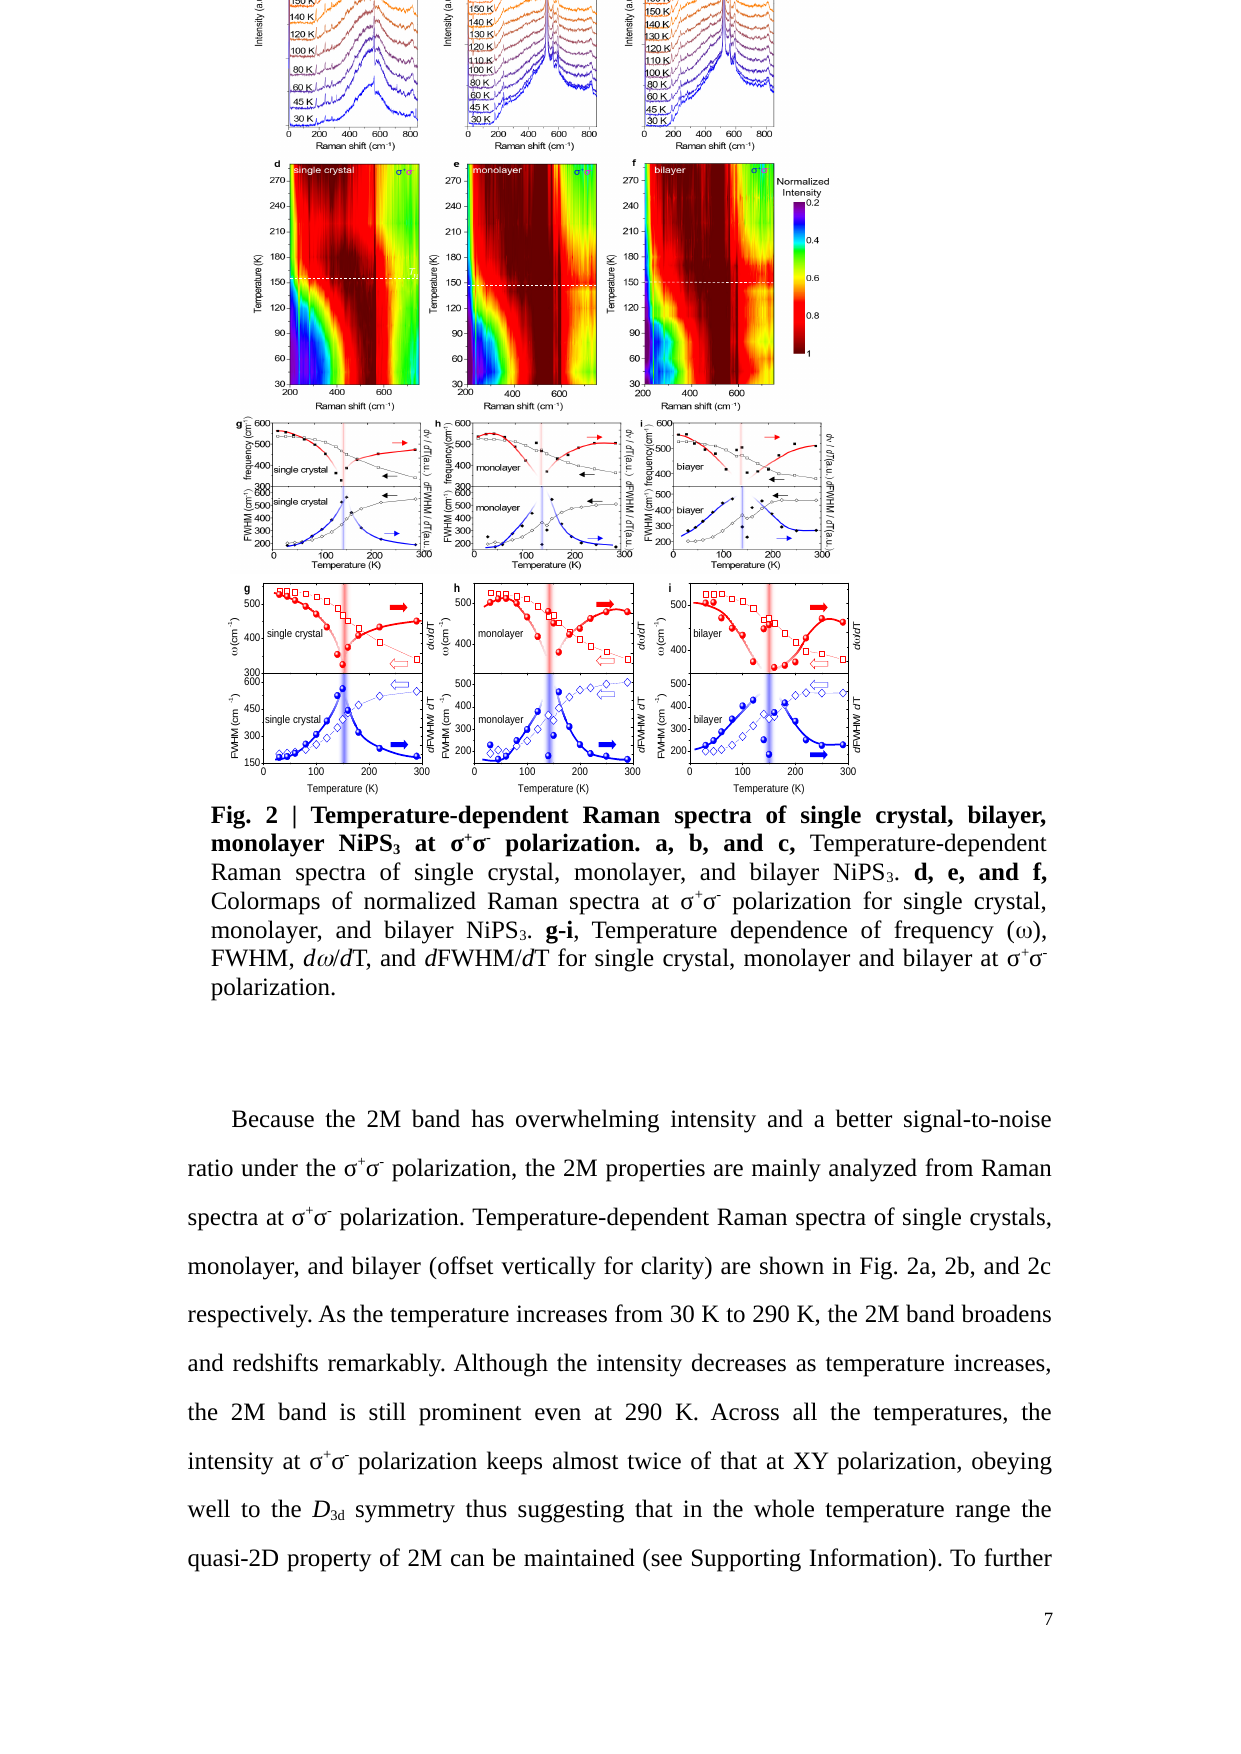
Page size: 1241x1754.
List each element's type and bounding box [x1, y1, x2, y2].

text [187, 1103, 1053, 1574]
